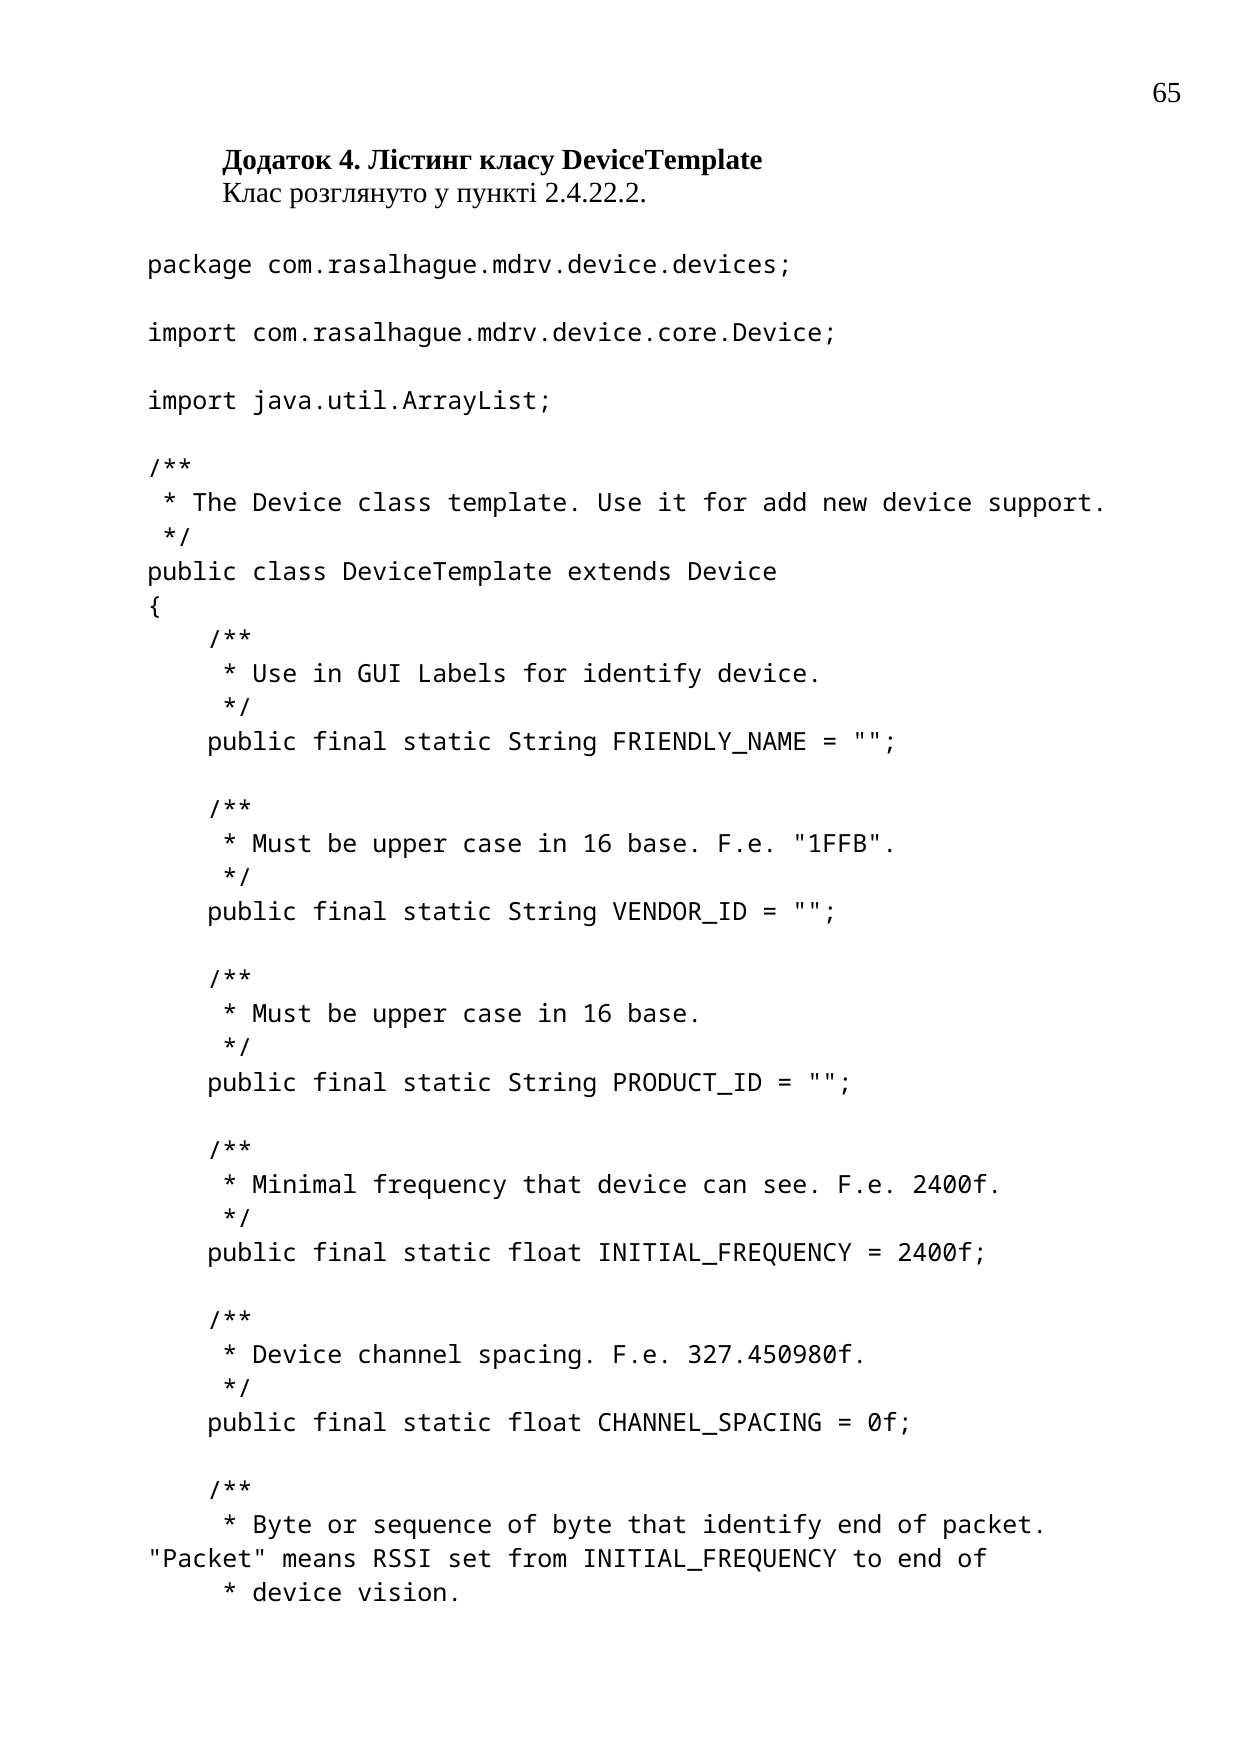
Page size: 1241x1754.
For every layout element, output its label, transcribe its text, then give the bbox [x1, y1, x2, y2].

text /** [147, 1303, 1181, 1337]
text import com.rasalhague.mdrv.device.core.Device; [147, 315, 1181, 349]
text public final static String VENDOR_ID = ""; [147, 894, 1181, 928]
text public final static String FRIENDLY_NAME = ""; [147, 723, 1181, 758]
text * Must be upper case in 16 base. F.e. "1FFB". [147, 826, 1181, 860]
text */ [147, 1371, 1181, 1405]
text public final static float INITIAL_FREQUENCY = 2400f; [147, 1234, 1181, 1268]
text public final static float CHANNEL_SPACING = 0f; [147, 1405, 1181, 1439]
text public final static String PRODUCT_ID = ""; [147, 1064, 1181, 1098]
text */ [147, 1030, 1181, 1064]
text /** [147, 451, 1181, 485]
text */ [147, 860, 1181, 894]
text /** [147, 962, 1181, 996]
text * Device channel spacing. F.e. 327.450980f. [147, 1337, 1181, 1371]
text Лістинг класу DeviceTemplate [222, 142, 1181, 176]
text public class DeviceTemplate extends Device [147, 553, 1181, 587]
text package com.rasalhague.mdrv.device.devices; [147, 247, 1181, 281]
text /** [147, 792, 1181, 826]
text */ [147, 689, 1181, 723]
text * Use in GUI Labels for identify device. [147, 655, 1181, 689]
text */ [147, 1200, 1181, 1234]
text Клас розглянуто у пункті 2.4.22.2. [147, 176, 1181, 209]
text { [147, 587, 1181, 621]
text * Must be upper case in 16 base. [147, 996, 1181, 1030]
text * Byte or sequence of byte that identify end of packet. "Packet" means RSSI set from INITIAL_FREQUENCY to end of [147, 1507, 1181, 1575]
text /** [147, 1473, 1181, 1507]
text */ [147, 519, 1181, 553]
text import java.util.ArrayList; [147, 383, 1181, 417]
text * device vision. [147, 1575, 1181, 1609]
text * Minimal frequency that device can see. F.e. 2400f. [147, 1166, 1181, 1200]
text * The Device class template. Use it for add new device support. [147, 485, 1181, 519]
text /** [147, 621, 1181, 655]
text /** [147, 1132, 1181, 1166]
